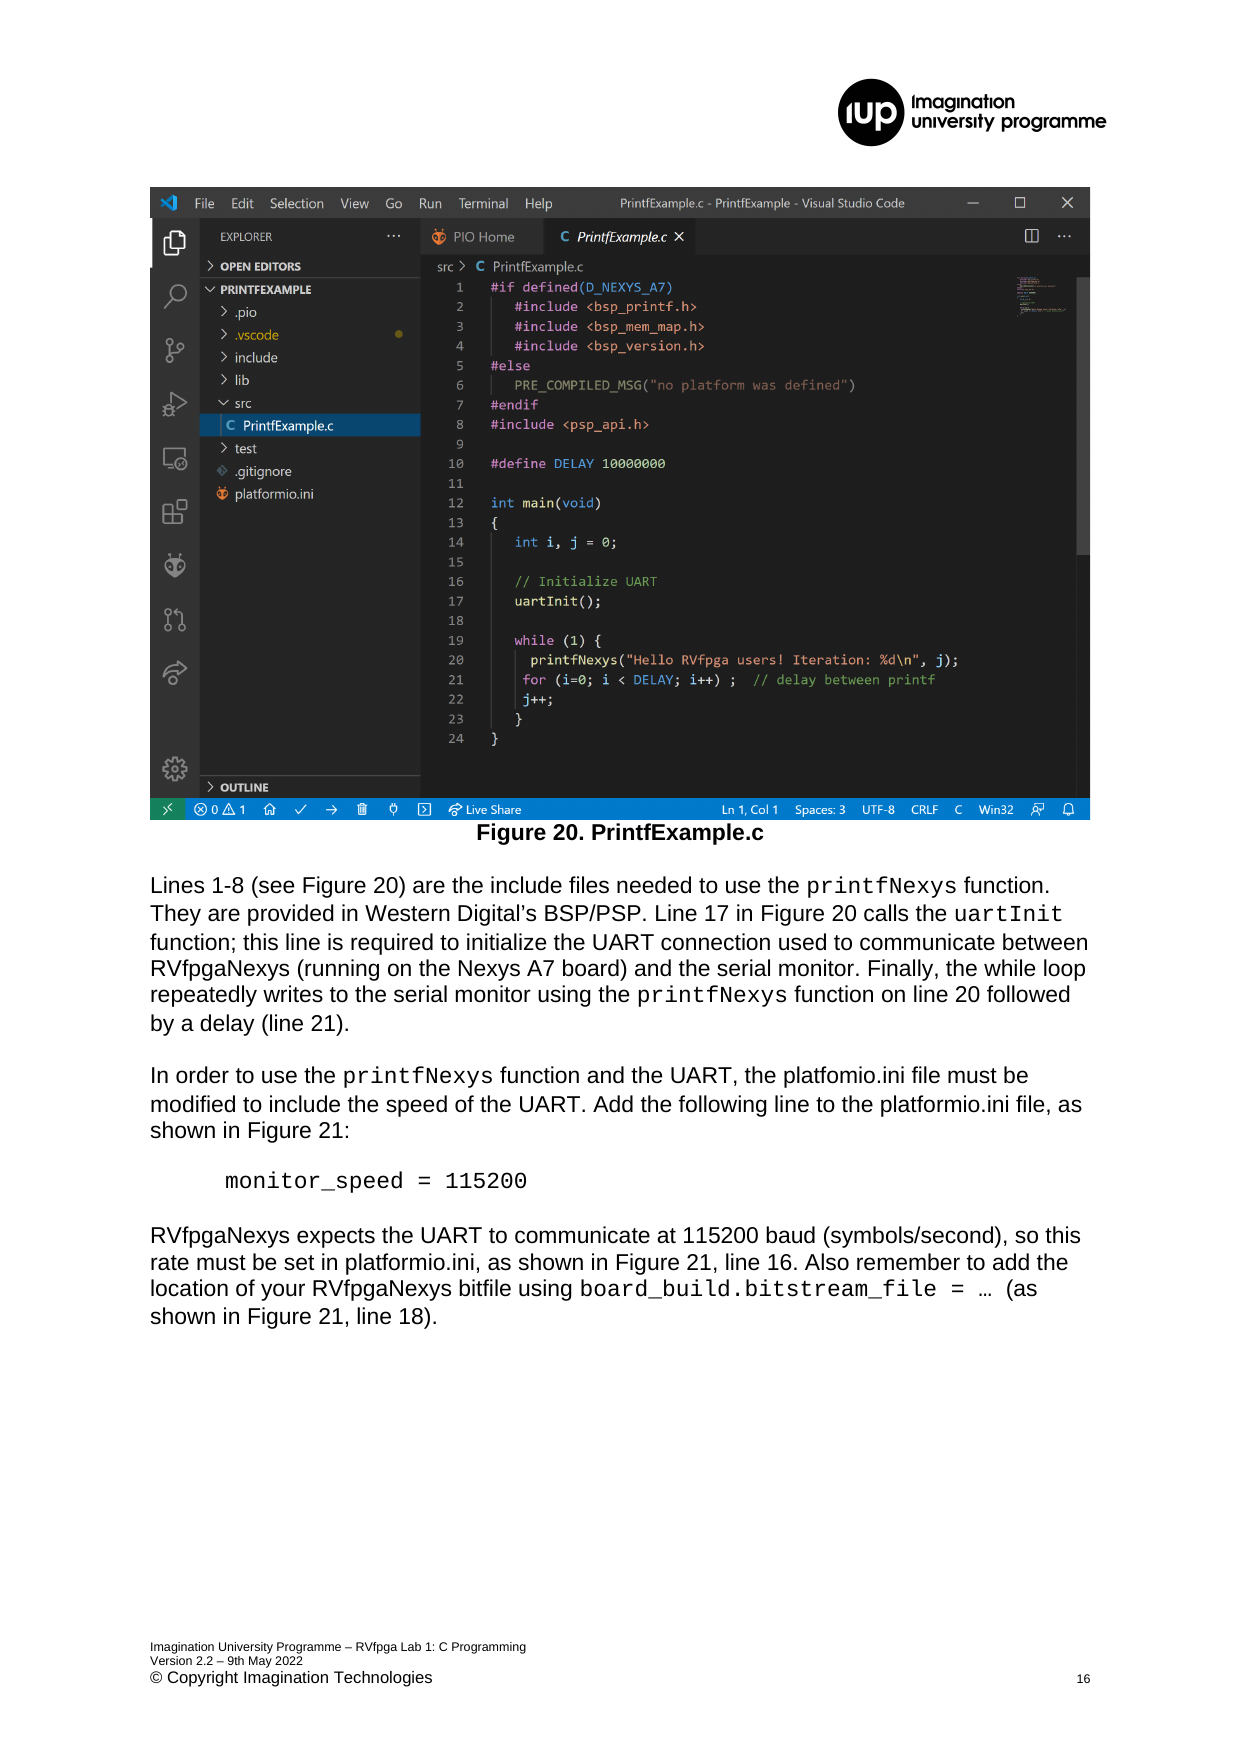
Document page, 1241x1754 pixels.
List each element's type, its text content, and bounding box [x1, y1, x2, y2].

text Figure 20. PrintfExample.c [150, 820, 1090, 846]
text Lines 1-8 (see Figure 20) are the include files needed to use the printfNexys function. They are provided in Western Digital’s BSP/PSP. Line 17 in Figure 20 calls the uartInit function; this line is required to initialize the UART connection used to communicate between RVfpgaNexys (running on the Nexys A7 board) and the serial monitor. Finally, the while loop repeatedly writes to the serial monitor using the printfNexys function on line 20 followed by a delay (line 21). [150, 872, 1090, 1036]
picture [150, 187, 1091, 820]
text monitor_speed = 115200 [150, 1170, 1090, 1196]
text RVfpgaNexys expects the UART to communicate at 115200 baud (symbols/second), so this rate must be set in platformio.ini, as shown in Figure 21, line 16. Also remember to add the location of your RVfpgaNexys bitfile using board_build.bitstream_file = … (as shown in Figure 21, line 18). [150, 1222, 1090, 1329]
text In order to use the printfNexys function and the UART, the platfomio.ini file must be modified to include the speed of the UART. Add the following line to the platformio.ini file, as shown in Figure 21: [150, 1062, 1090, 1143]
picture [837, 77, 1108, 148]
